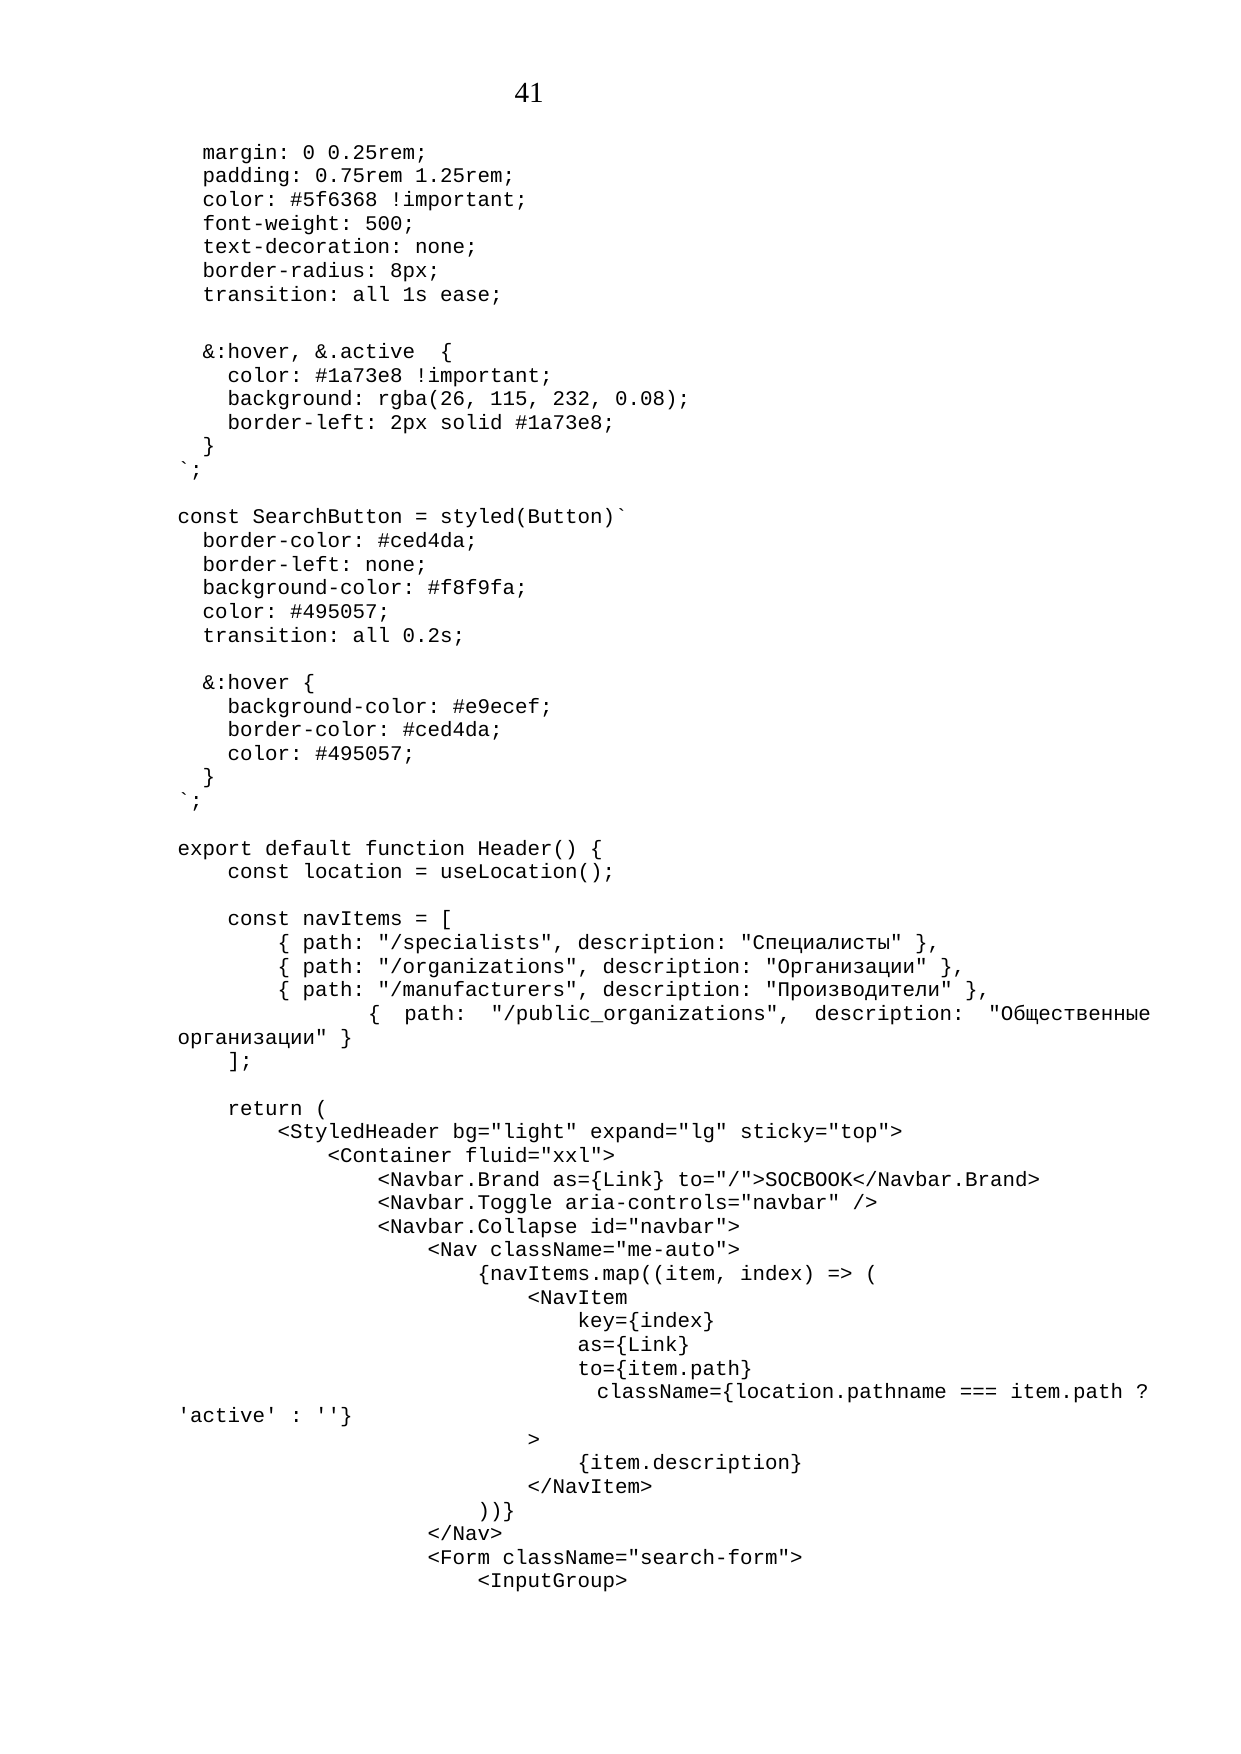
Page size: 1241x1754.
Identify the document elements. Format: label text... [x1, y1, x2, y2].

text border-left: 2px solid #1a73e8; [177, 412, 1152, 436]
text &:hover, &.active { [177, 341, 1152, 364]
text to={item.path} [177, 1358, 1152, 1381]
text color: #495057; [177, 743, 1152, 767]
text <NavItem [177, 1287, 1152, 1310]
text color: #495057; [177, 601, 1152, 625]
text export default function Header() { [177, 837, 1152, 861]
text key={index} [177, 1310, 1152, 1334]
text const navItems = [ [177, 908, 1152, 932]
text font-weight: 500; [177, 213, 1152, 236]
text transition: all 1s ease; [177, 284, 1152, 307]
text border-radius: 8px; [177, 260, 1152, 284]
text `; [177, 459, 1152, 483]
text <Navbar.Toggle aria-controls="navbar" /> [177, 1192, 1152, 1216]
text { path: "/manufacturers", description: "Производители" }, [177, 979, 1152, 1003]
text background-color: #e9ecef; [177, 696, 1152, 719]
text > [177, 1429, 1152, 1452]
text border-left: none; [177, 554, 1152, 577]
text &:hover { [177, 672, 1152, 696]
text padding: 0.75rem 1.25rem; [177, 166, 1152, 189]
text {navItems.map((item, index) => ( [177, 1263, 1152, 1287]
text } [177, 767, 1152, 790]
text { path: "/public_organizations", description: "Общественные организации" } [177, 1003, 1152, 1050]
text return ( [177, 1098, 1152, 1121]
text </Nav> [177, 1523, 1152, 1547]
text border-color: #ced4da; [177, 719, 1152, 743]
text {item.description} [177, 1452, 1152, 1476]
text ))} [177, 1499, 1152, 1523]
text as={Link} [177, 1334, 1152, 1358]
text border-color: #ced4da; [177, 530, 1152, 554]
text ]; [177, 1050, 1152, 1074]
text const location = useLocation(); [177, 861, 1152, 885]
text <StyledHeader bg="light" expand="lg" sticky="top"> [177, 1121, 1152, 1145]
text { path: "/specialists", description: "Специалисты" }, [177, 932, 1152, 956]
text color: #1a73e8 !important; [177, 364, 1152, 388]
text `; [177, 790, 1152, 814]
text text-decoration: none; [177, 236, 1152, 260]
text <Navbar.Brand as={Link} to="/">SOCBOOK</Navbar.Brand> [177, 1168, 1152, 1192]
text <Form className="search-form"> [177, 1547, 1152, 1571]
text background: rgba(26, 115, 232, 0.08); [177, 388, 1152, 412]
text <InputGroup> [177, 1571, 1152, 1594]
text <Container fluid="xxl"> [177, 1145, 1152, 1168]
text background-color: #f8f9fa; [177, 577, 1152, 601]
text color: #5f6368 !important; [177, 189, 1152, 213]
text { path: "/organizations", description: "Организации" }, [177, 956, 1152, 979]
text <Nav className="me-auto"> [177, 1239, 1152, 1263]
text transition: all 0.2s; [177, 625, 1152, 648]
text } [177, 436, 1152, 459]
text const SearchButton = styled(Button)` [177, 506, 1152, 530]
text </NavItem> [177, 1476, 1152, 1499]
text margin: 0 0.25rem; [177, 142, 1152, 166]
text className={location.pathname === item.path ? 'active' : ''} [177, 1381, 1152, 1429]
text <Navbar.Collapse id="navbar"> [177, 1216, 1152, 1239]
